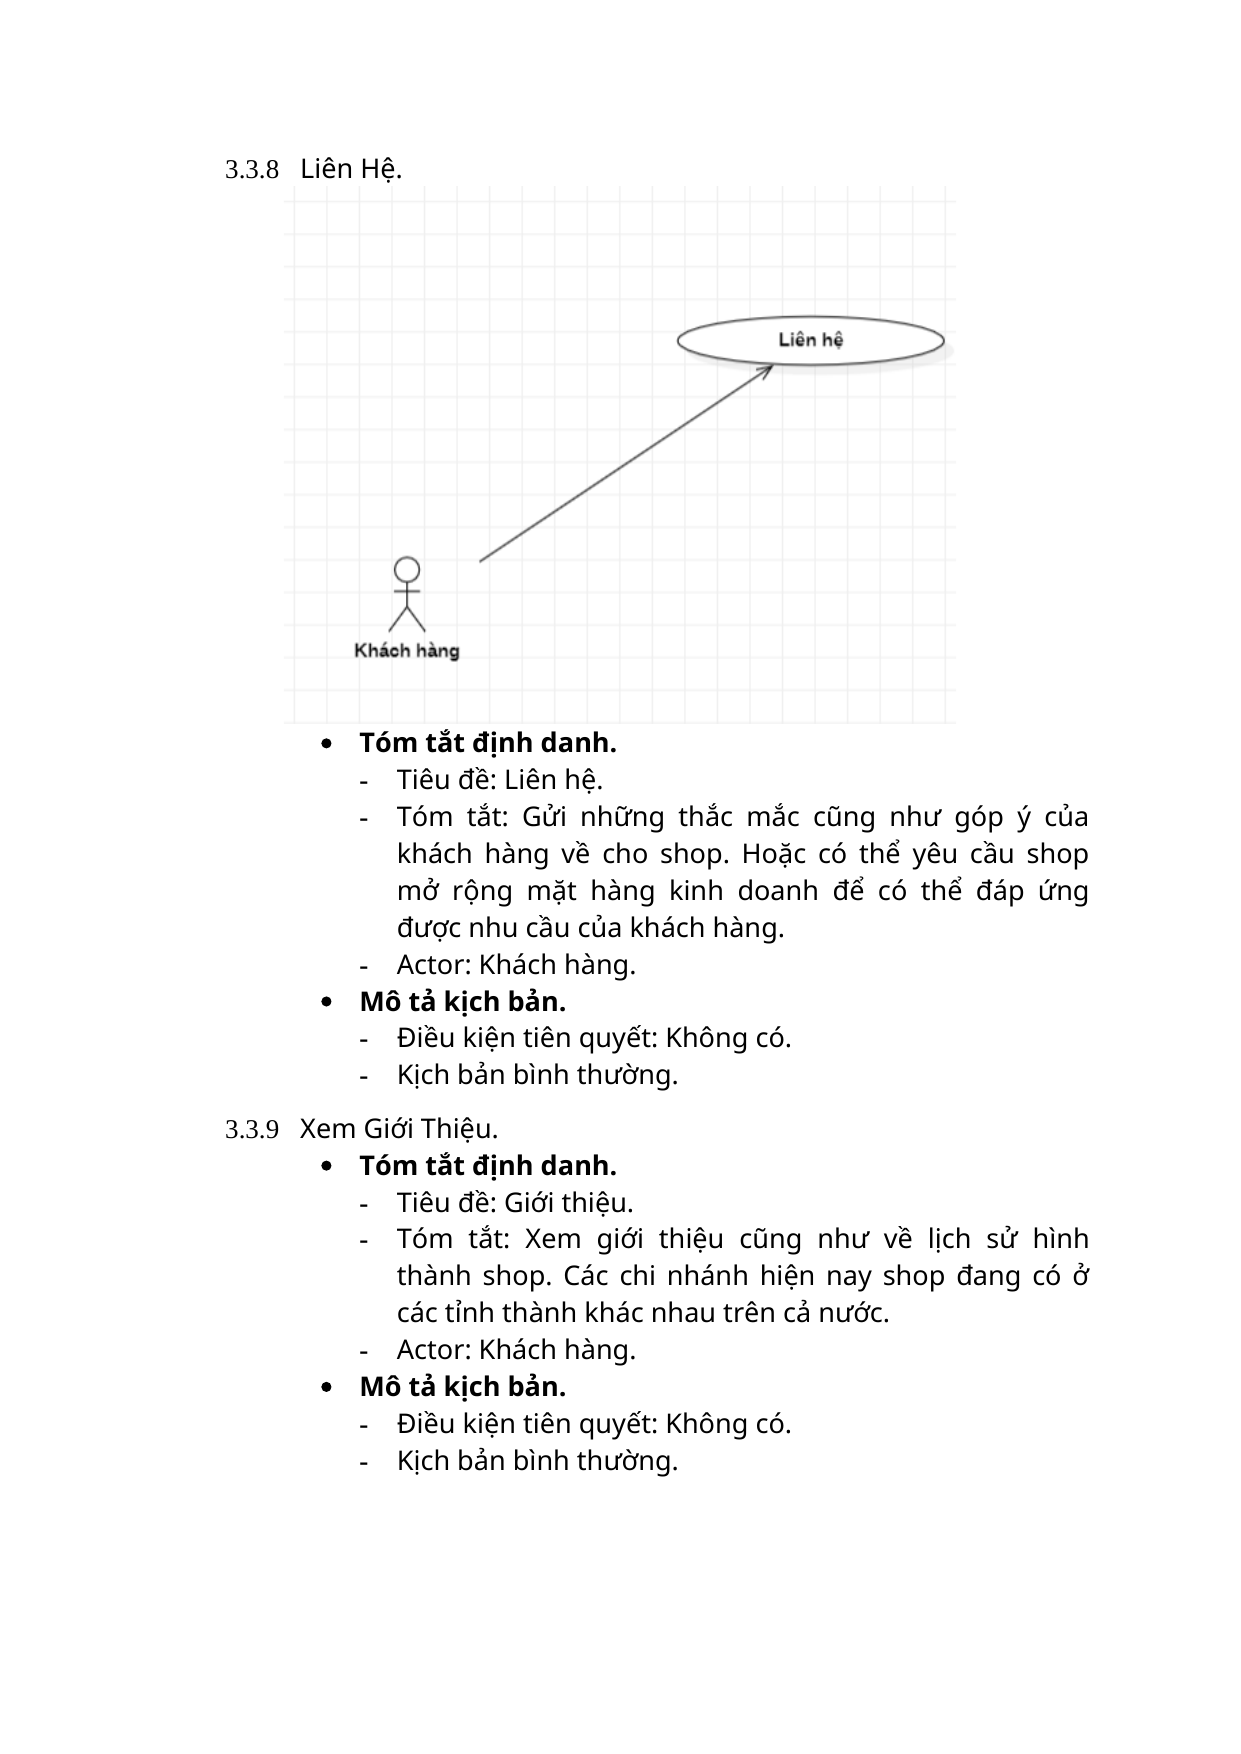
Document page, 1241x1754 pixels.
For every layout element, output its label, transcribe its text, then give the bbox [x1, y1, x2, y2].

list Mô tả kịch bản. [322, 1367, 1090, 1404]
list Tóm tắt định danh. [322, 1146, 1090, 1183]
subtitle Xem Giới Thiệu. [225, 1109, 1090, 1146]
list Tóm tắt: Xem giới thiệu cũng như về lịch sử hình thành shop. Các chi nhánh hiện nay shop đang có ở các tỉnh thành khác nhau trên cả nước. [359, 1220, 1090, 1331]
list Mô tả kịch bản. [322, 982, 1090, 1019]
list Tiêu đề: Giới thiệu. [359, 1183, 1090, 1220]
list Kịch bản bình thường. [359, 1056, 1090, 1093]
picture [283, 186, 957, 724]
list Actor: Khách hàng. [359, 1331, 1090, 1367]
list Tiêu đề: Liên hệ. [359, 761, 1090, 798]
list Tóm tắt: Gửi những thắc mắc cũng như góp ý của khách hàng về cho shop. Hoặc có thể yêu cầu shop mở rộng mặt hàng kinh doanh để có thể đáp ứng được nhu cầu của khách hàng. [359, 798, 1090, 945]
list Điều kiện tiên quyết: Không có. [359, 1019, 1090, 1056]
list Kịch bản bình thường. [359, 1441, 1090, 1478]
list Điều kiện tiên quyết: Không có. [359, 1404, 1090, 1441]
subtitle Liên Hệ. [225, 150, 1090, 187]
list Actor: Khách hàng. [359, 945, 1090, 982]
list Tóm tắt định danh. [322, 724, 1090, 761]
